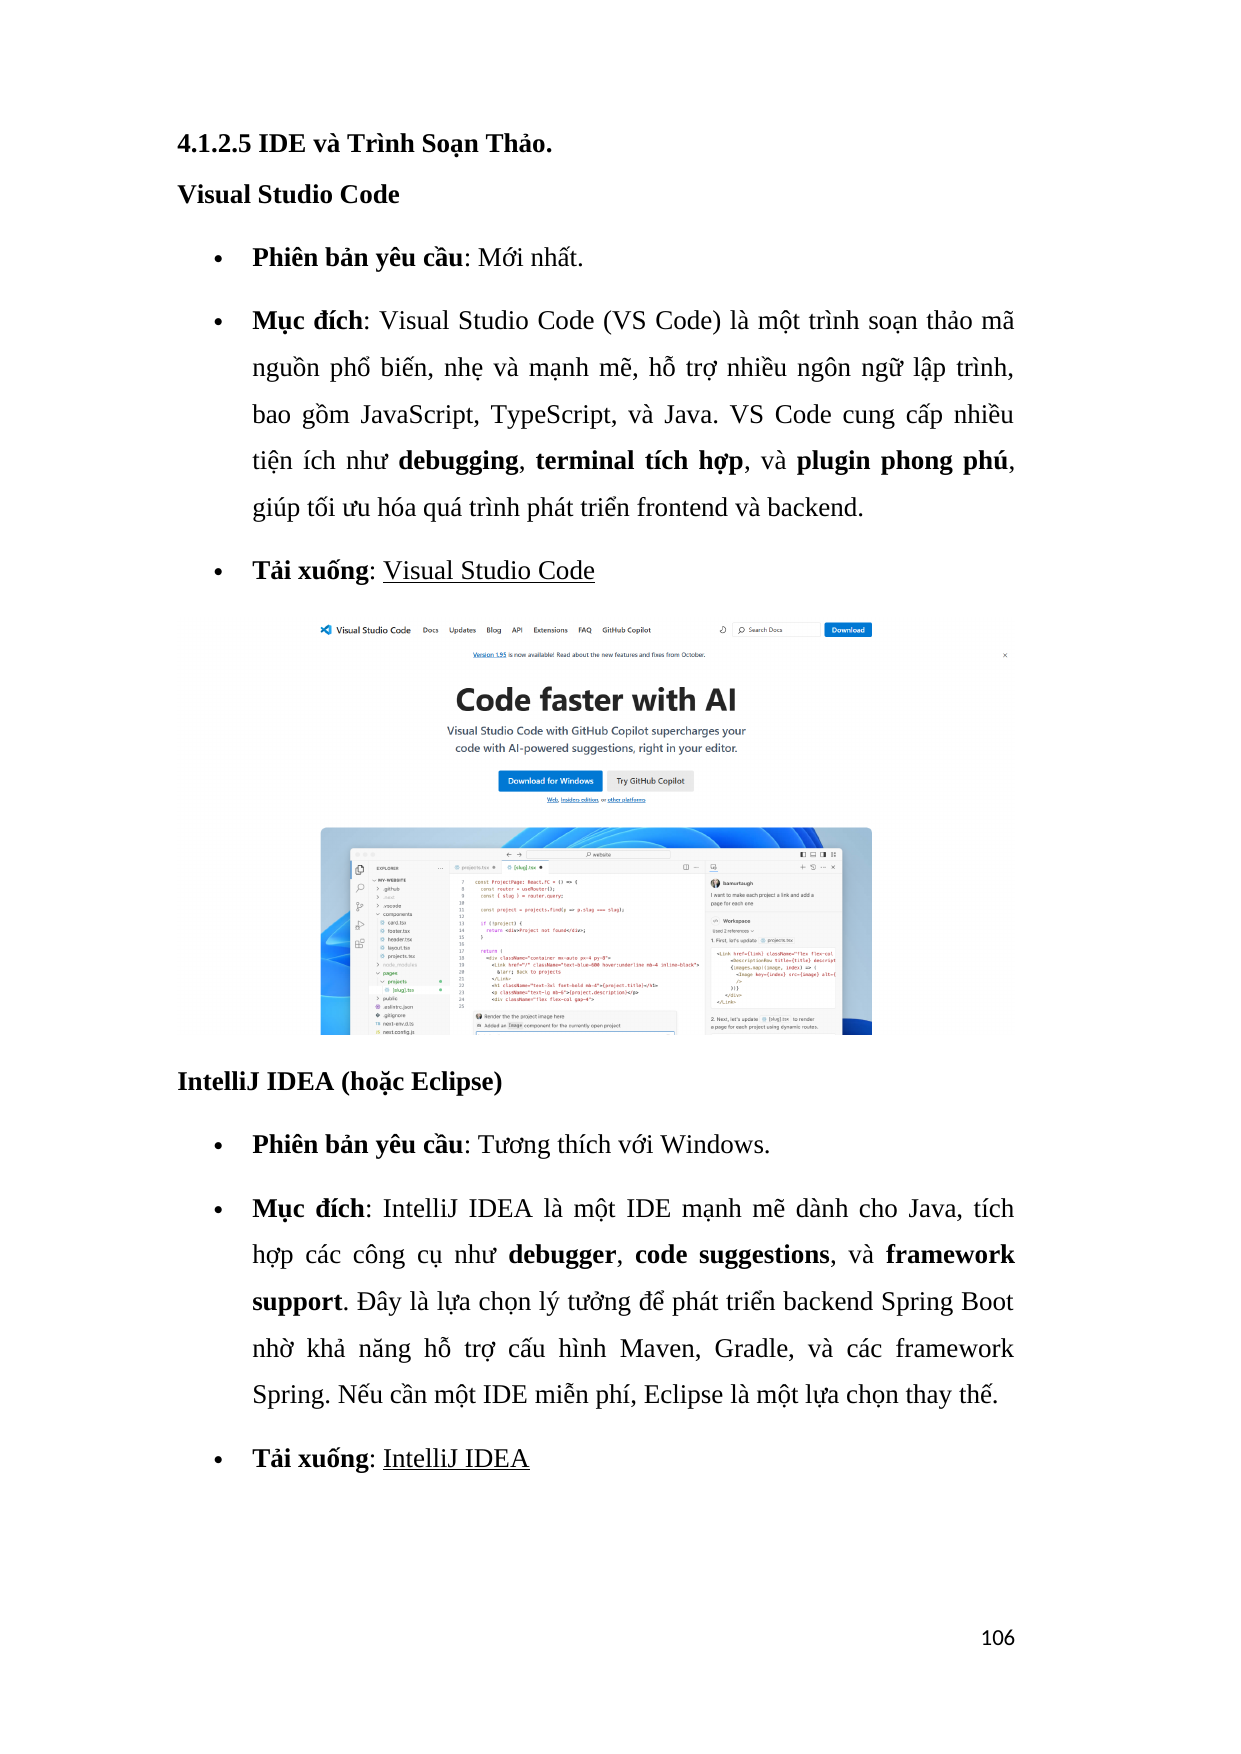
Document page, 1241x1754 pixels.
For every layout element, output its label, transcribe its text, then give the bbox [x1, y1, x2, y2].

list Tải xuống: IntelliJ IDEA [214, 1442, 1015, 1473]
list Mục đích: Visual Studio Code (VS Code) là một trình soạn thảo mã nguồn phổ biến, nhẹ và mạnh mẽ, hỗ trợ nhiều ngôn ngữ lập trình, bao gồm JavaScript, TypeScript, và Java. VS Code cung cấp nhiều tiện ích như debugging, terminal tích hợp, và plugin phong phú, giúp tối ưu hóa quá trình phát triển frontend và backend. [214, 304, 1015, 522]
list Phiên bản yêu cầu: Tương thích với Windows. [214, 1128, 1015, 1159]
subtitle 4.1.2.5 IDE và Trình Soạn Thảo. [177, 127, 1015, 158]
text IntelliJ IDEA (hoặc Eclipse) [177, 1065, 1015, 1096]
picture [177, 617, 1016, 1035]
list Tải xuống: Visual Studio Code [214, 554, 1015, 586]
list Mục đích: IntelliJ IDEA là một IDE mạnh mẽ dành cho Java, tích hợp các công cụ như debugger, code suggestions, và framework support. Đây là lựa chọn lý tưởng để phát triển backend Spring Boot nhờ khả năng hỗ trợ cấu hình Maven, Gradle, và các framework Spring. Nếu cần một IDE miễn phí, Eclipse là một lựa chọn thay thế. [214, 1192, 1015, 1409]
text Visual Studio Code [177, 178, 1015, 209]
list Phiên bản yêu cầu: Mới nhất. [214, 241, 1015, 272]
